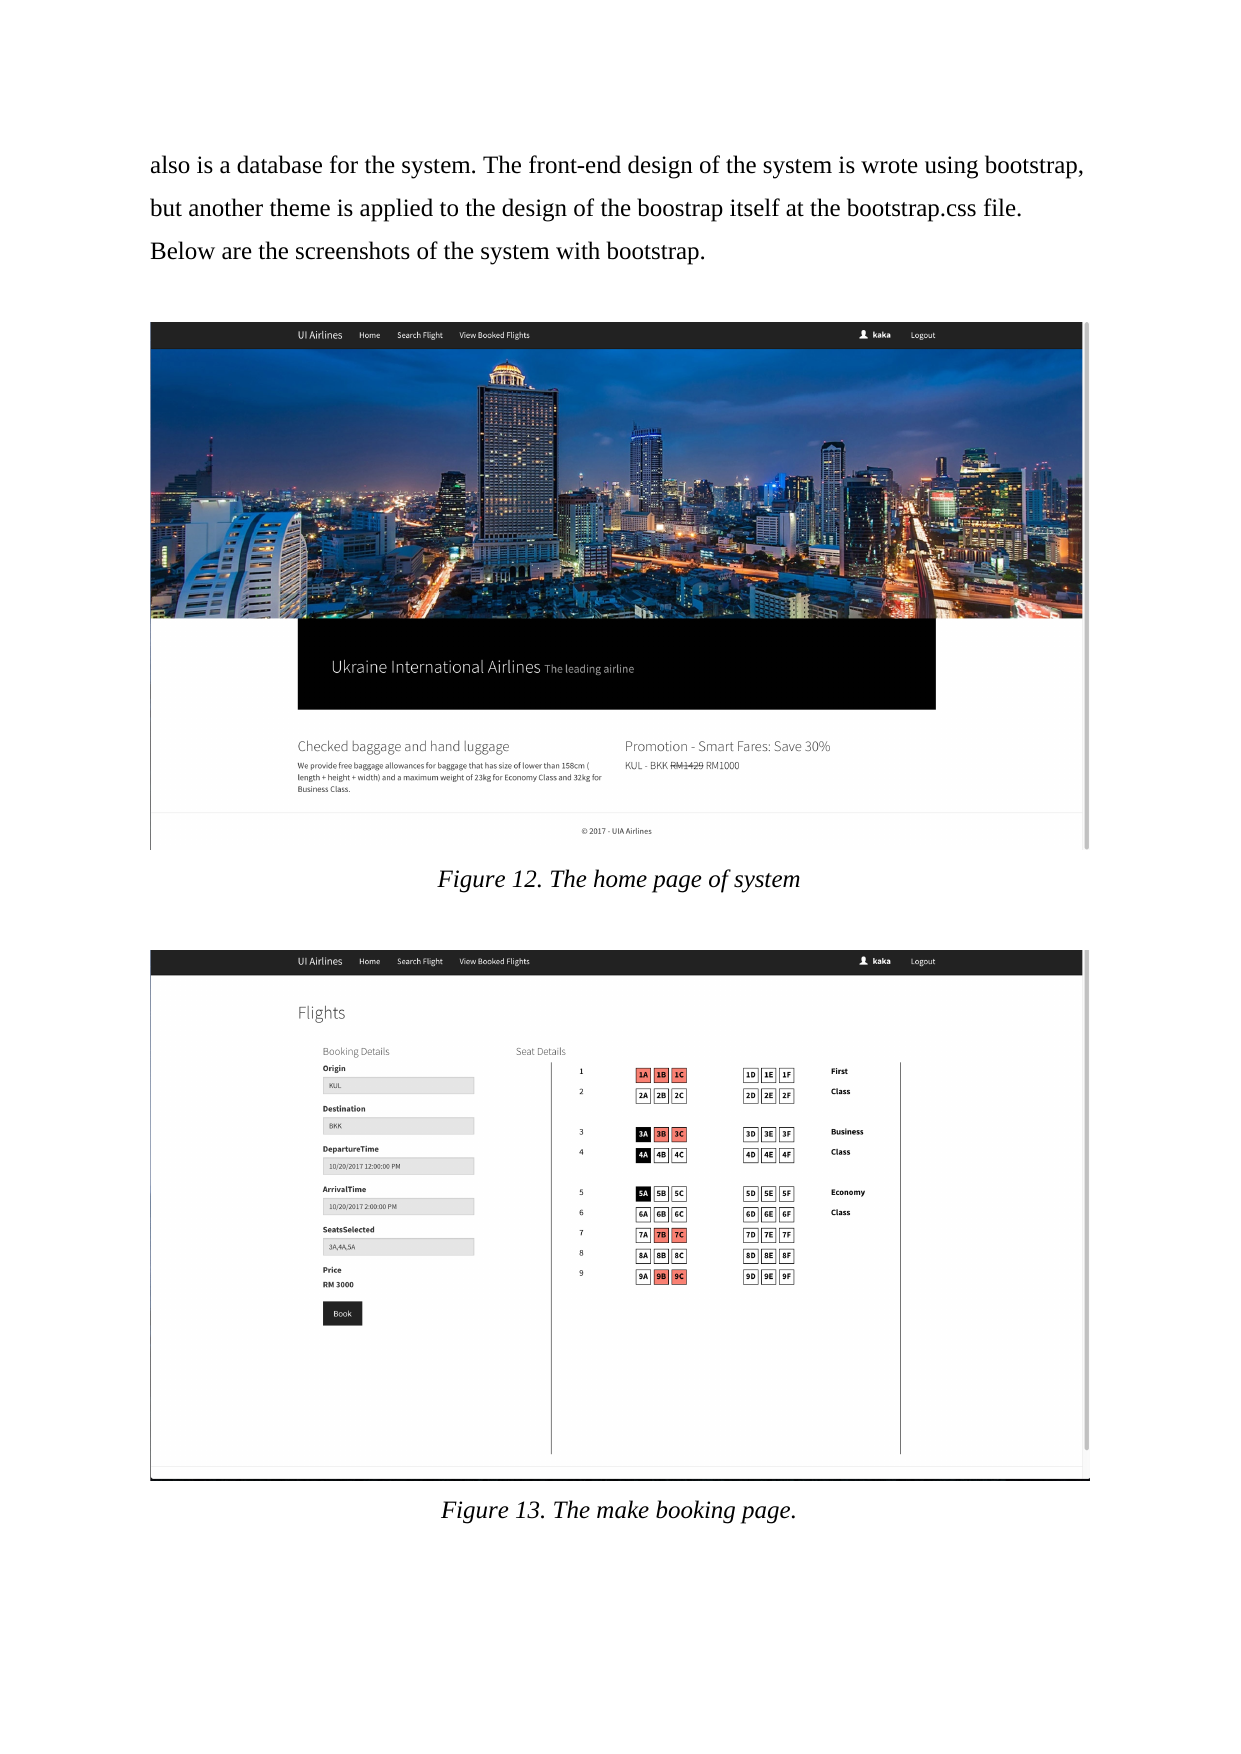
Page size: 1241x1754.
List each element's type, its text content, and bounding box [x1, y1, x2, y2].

picture [150, 950, 1090, 1481]
picture [150, 322, 1090, 850]
text Figure 12. The home page of system [150, 864, 1090, 893]
text Figure 13. The make booking page. [150, 1495, 1090, 1524]
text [150, 150, 1090, 265]
